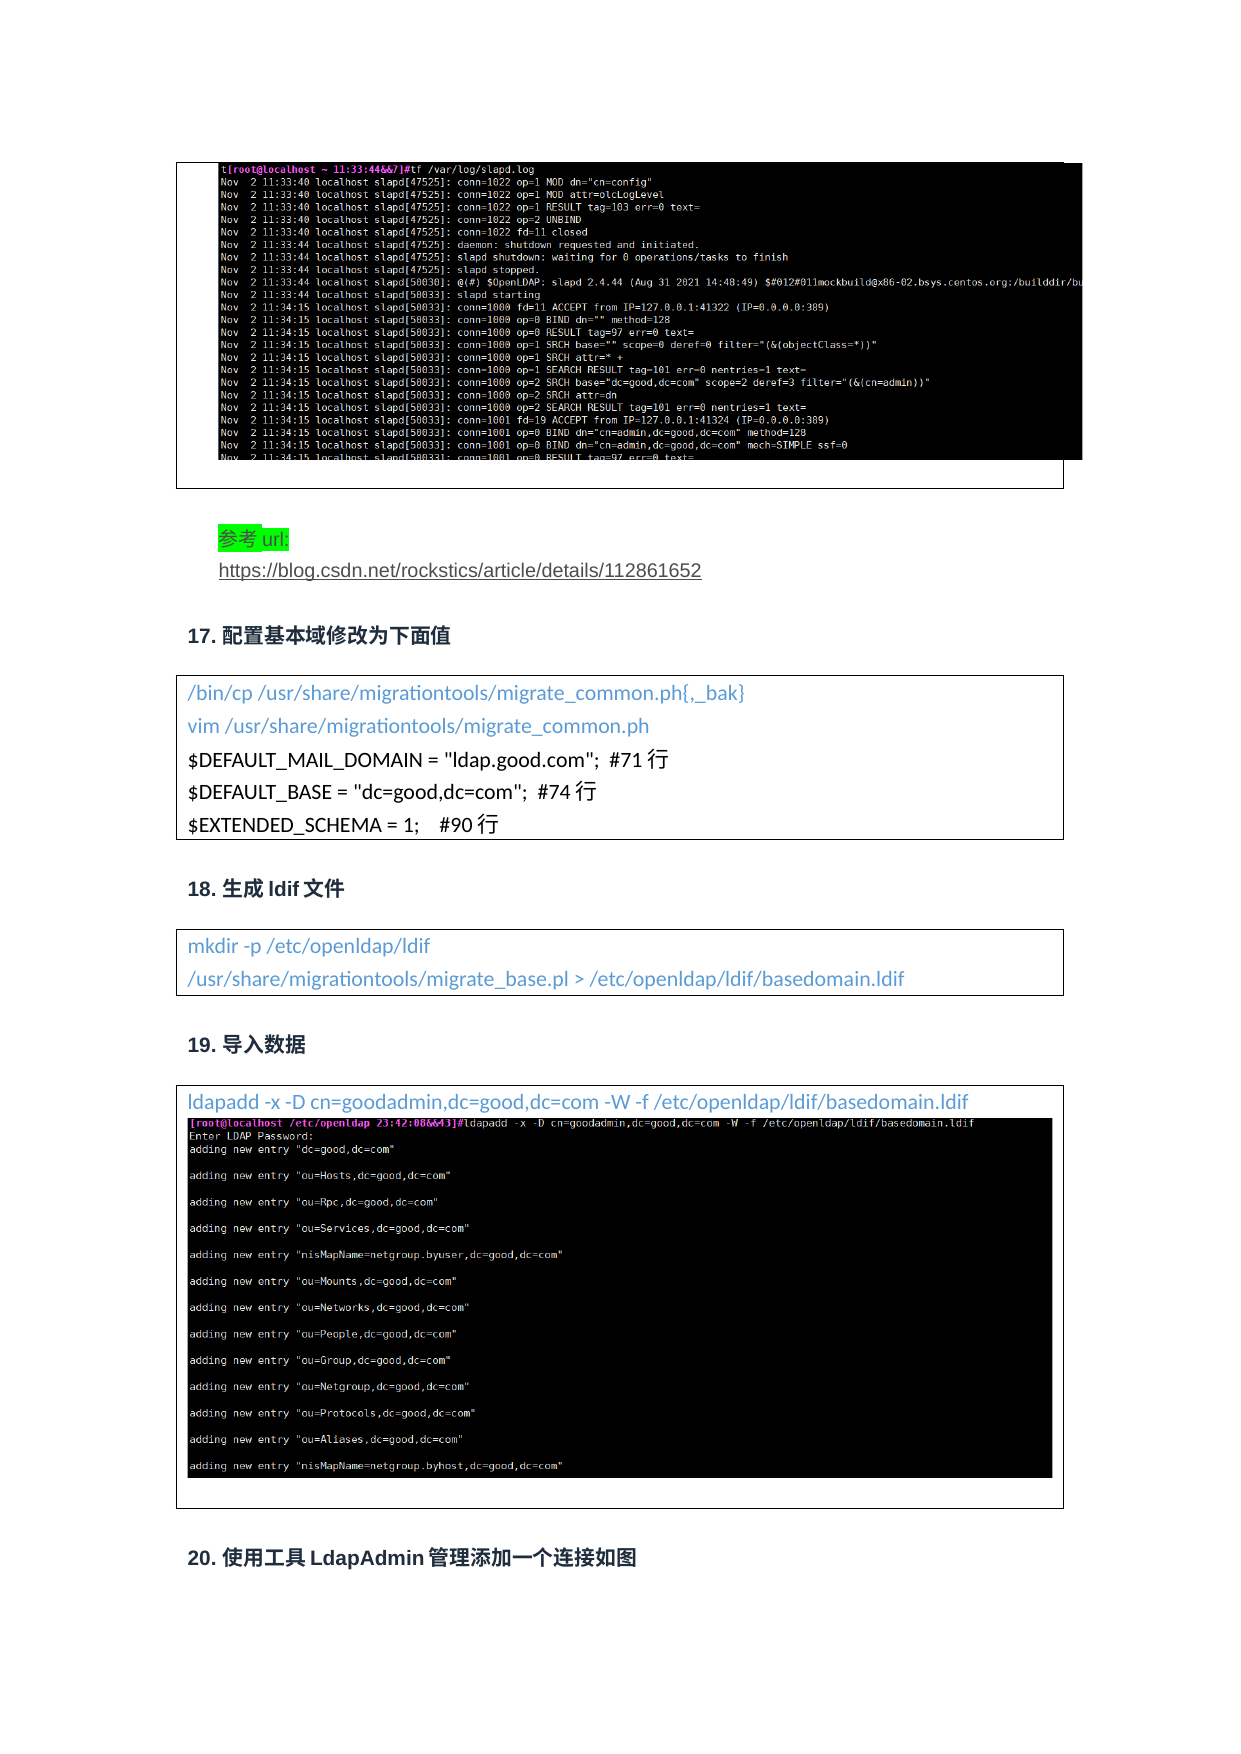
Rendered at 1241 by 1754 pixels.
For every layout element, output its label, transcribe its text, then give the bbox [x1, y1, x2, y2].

table_header mkdir -p /etc/openldap/ldif /usr/share/migrationtools/migrate_base.pl > /etc/openldap/ldif/basedomain.ldif [177, 930, 1063, 995]
table_header ldapadd -x -D cn=goodadmin,dc=good,dc=com -W -f /etc/openldap/ldif/basedomain.ldif [177, 1086, 1063, 1508]
text 参考url: [187, 522, 1053, 554]
subtitle 20. 使用工具LdapAdmin管理添加一个连接如图 [187, 1540, 1053, 1573]
table_header /bin/cp /usr/share/migrationtools/migrate_common.ph{,_bak} vim /usr/share/migrationtools/migrate_common.ph $DEFAULT_MAIL_DOMAIN = "ldap.good.com"; #71行 $DEFAULT_BASE = "dc=good,dc=com"; #74行 $EXTENDED_SCHEMA = 1; #90行 [177, 676, 1063, 839]
subtitle 18. 生成ldif文件 [187, 871, 1053, 904]
subtitle 19. 导入数据 [187, 1027, 1053, 1059]
subtitle 17. 配置基本域修改为下面值 [187, 618, 1053, 650]
picture [218, 163, 1083, 460]
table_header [177, 163, 1063, 488]
picture [187, 1118, 1053, 1478]
text https://blog.csdn.net/rockstics/article/details/112861652 [187, 554, 1053, 587]
